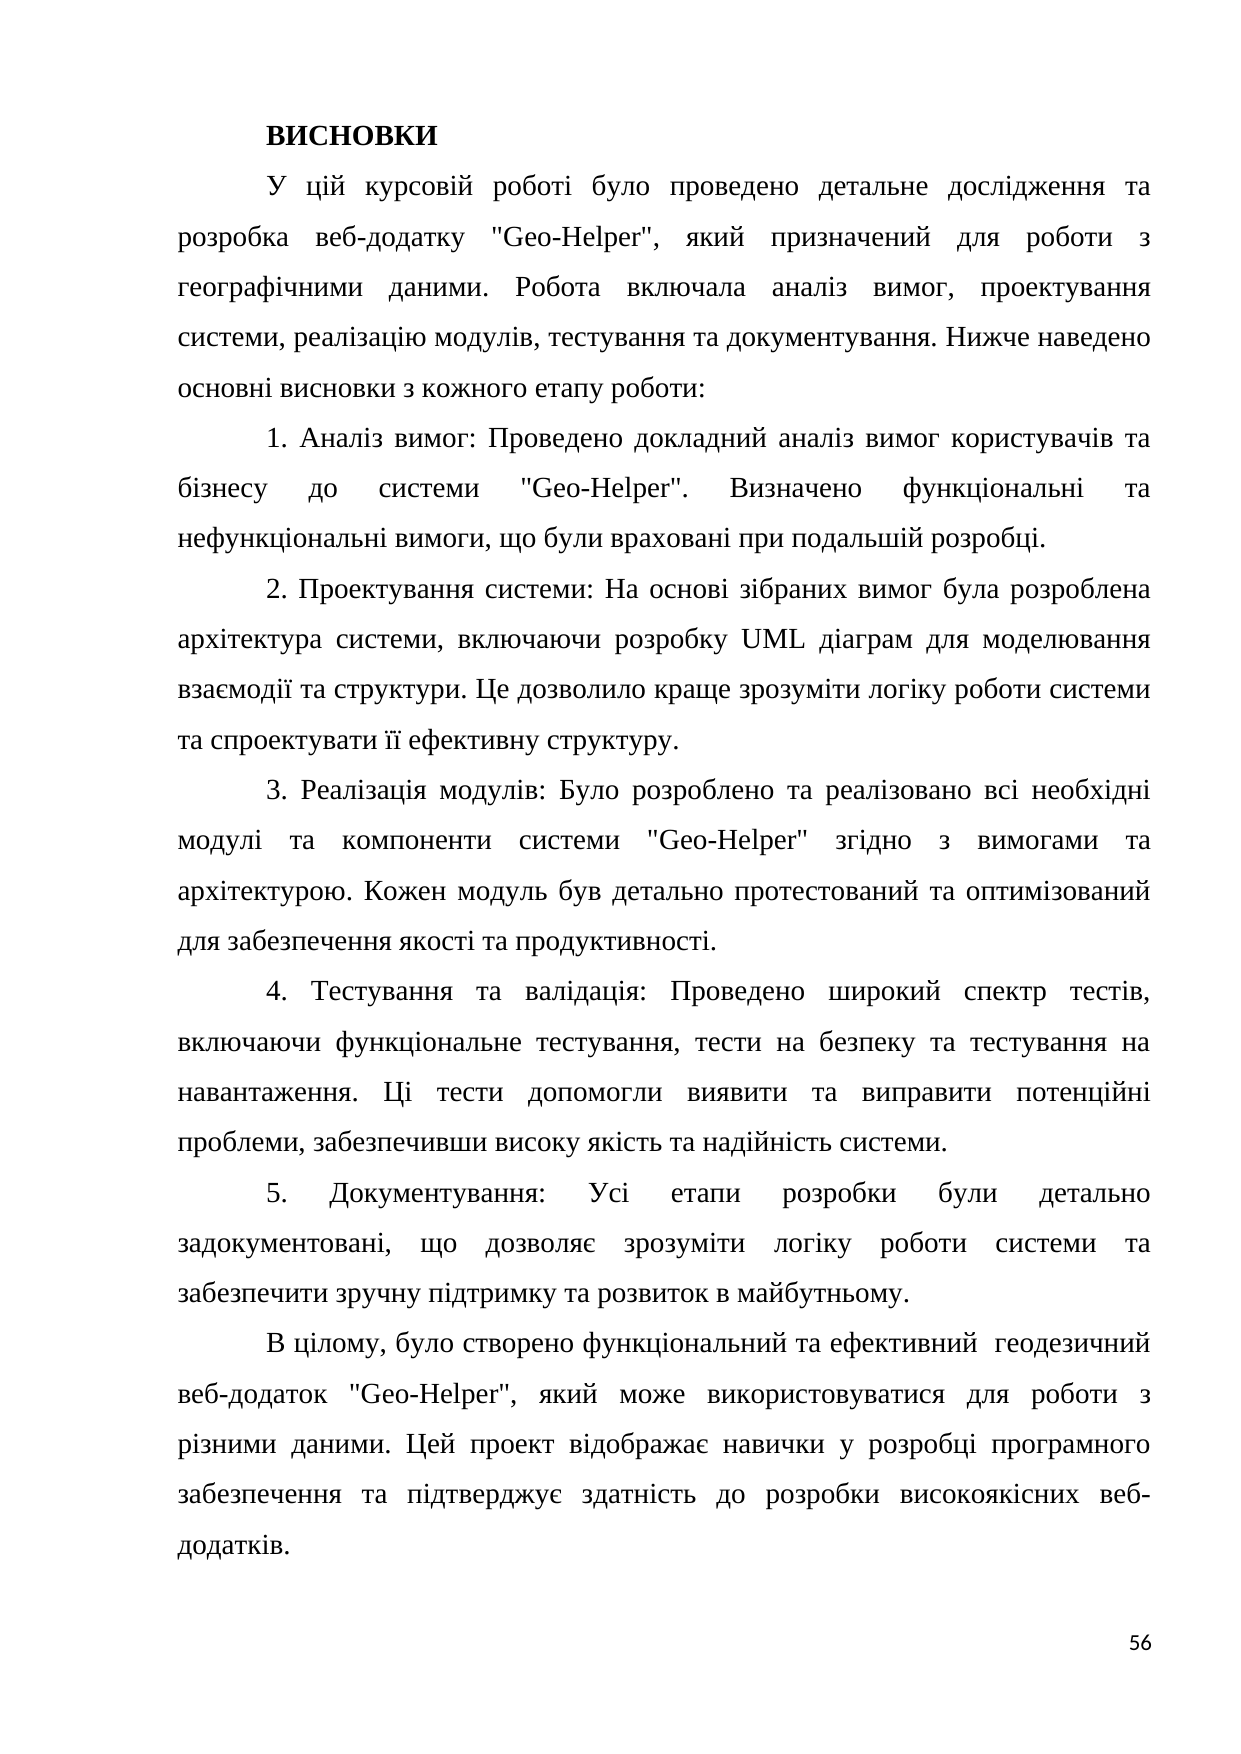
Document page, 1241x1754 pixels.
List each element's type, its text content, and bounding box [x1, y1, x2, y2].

text В цілому, було створено функціональний та ефективний геодезичний веб-додаток "Geo-Helper", який може використовуватися для роботи з різними даними. Цей проект відображає навички у розробці програмного забезпечення та підтверджує здатність до розробки високоякісних веб-додатків. [177, 1326, 1152, 1560]
text 3. Реалізація модулів: Було розроблено та реалізовано всі необхідні модулі та компоненти системи "Geo-Helper" згідно з вимогами та архітектурою. Кожен модуль був детально протестований та оптимізований для забезпечення якості та продуктивності. [177, 772, 1152, 957]
text ВИСНОВКИ [177, 118, 1152, 152]
text У цій курсовій роботі було проведено детальне дослідження та розробка веб-додатку "Geo-Helper", який призначений для роботи з географічними даними. Робота включала аналіз вимог, проектування системи, реалізацію модулів, тестування та документування. Нижче наведено основні висновки з кожного етапу роботи: [177, 168, 1152, 403]
text 5. Документування: Усі етапи розробки були детально задокументовані, що дозволяє зрозуміти логіку роботи системи та забезпечити зручну підтримку та розвиток в майбутньому. [177, 1175, 1152, 1309]
text 4. Тестування та валідація: Проведено широкий спектр тестів, включаючи функціональне тестування, тести на безпеку та тестування на навантаження. Ці тести допомогли виявити та виправити потенційні проблеми, забезпечивши високу якість та надійність системи. [177, 973, 1152, 1158]
text 1. Аналіз вимог: Проведено докладний аналіз вимог користувачів та бізнесу до системи "Geo-Helper". Визначено функціональні та нефункціональні вимоги, що були враховані при подальшій розробці. [177, 420, 1152, 554]
text 2. Проектування системи: На основі зібраних вимог була розроблена архітектура системи, включаючи розробку UML діаграм для моделювання взаємодії та структури. Це дозволило краще зрозуміти логіку роботи системи та спроектувати її ефективну структуру. [177, 571, 1152, 755]
